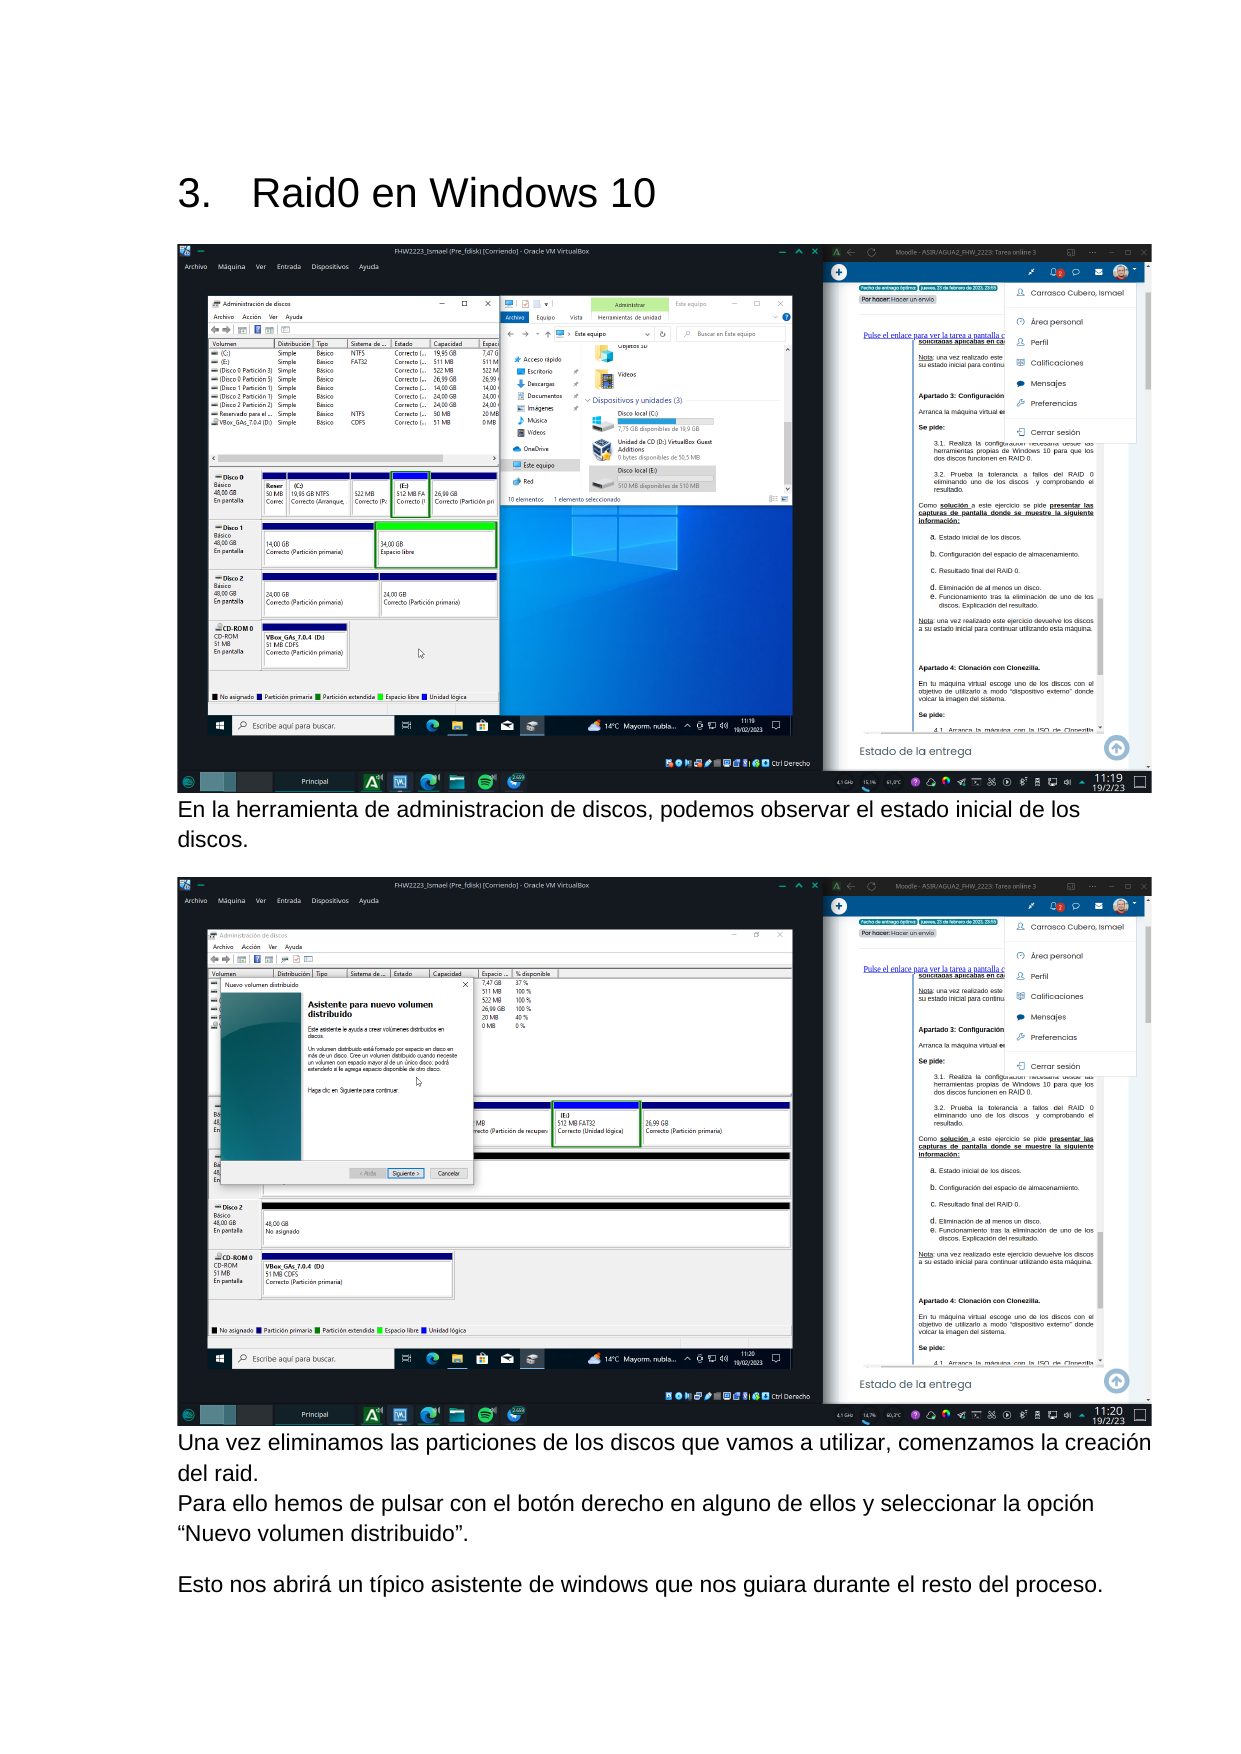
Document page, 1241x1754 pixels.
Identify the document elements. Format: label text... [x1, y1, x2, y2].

text Una vez eliminamos las particiones de los discos que vamos a utilizar, comenzamos la creación del raid. Para ello hemos de pulsar con el botón derecho en alguno de ellos y seleccionar la opción “Nuevo volumen distribuido”. [177, 1426, 1152, 1546]
text Esto nos abrirá un típico asistente de windows que nos guiara durante el resto del proceso. [177, 1571, 1152, 1597]
text En la herramienta de administracion de discos, podemos observar el estado inicial de los discos. [177, 793, 1152, 853]
subtitle 3. Raid0 en Windows 10 [177, 168, 1152, 216]
picture [177, 877, 1152, 1426]
picture [177, 244, 1152, 793]
